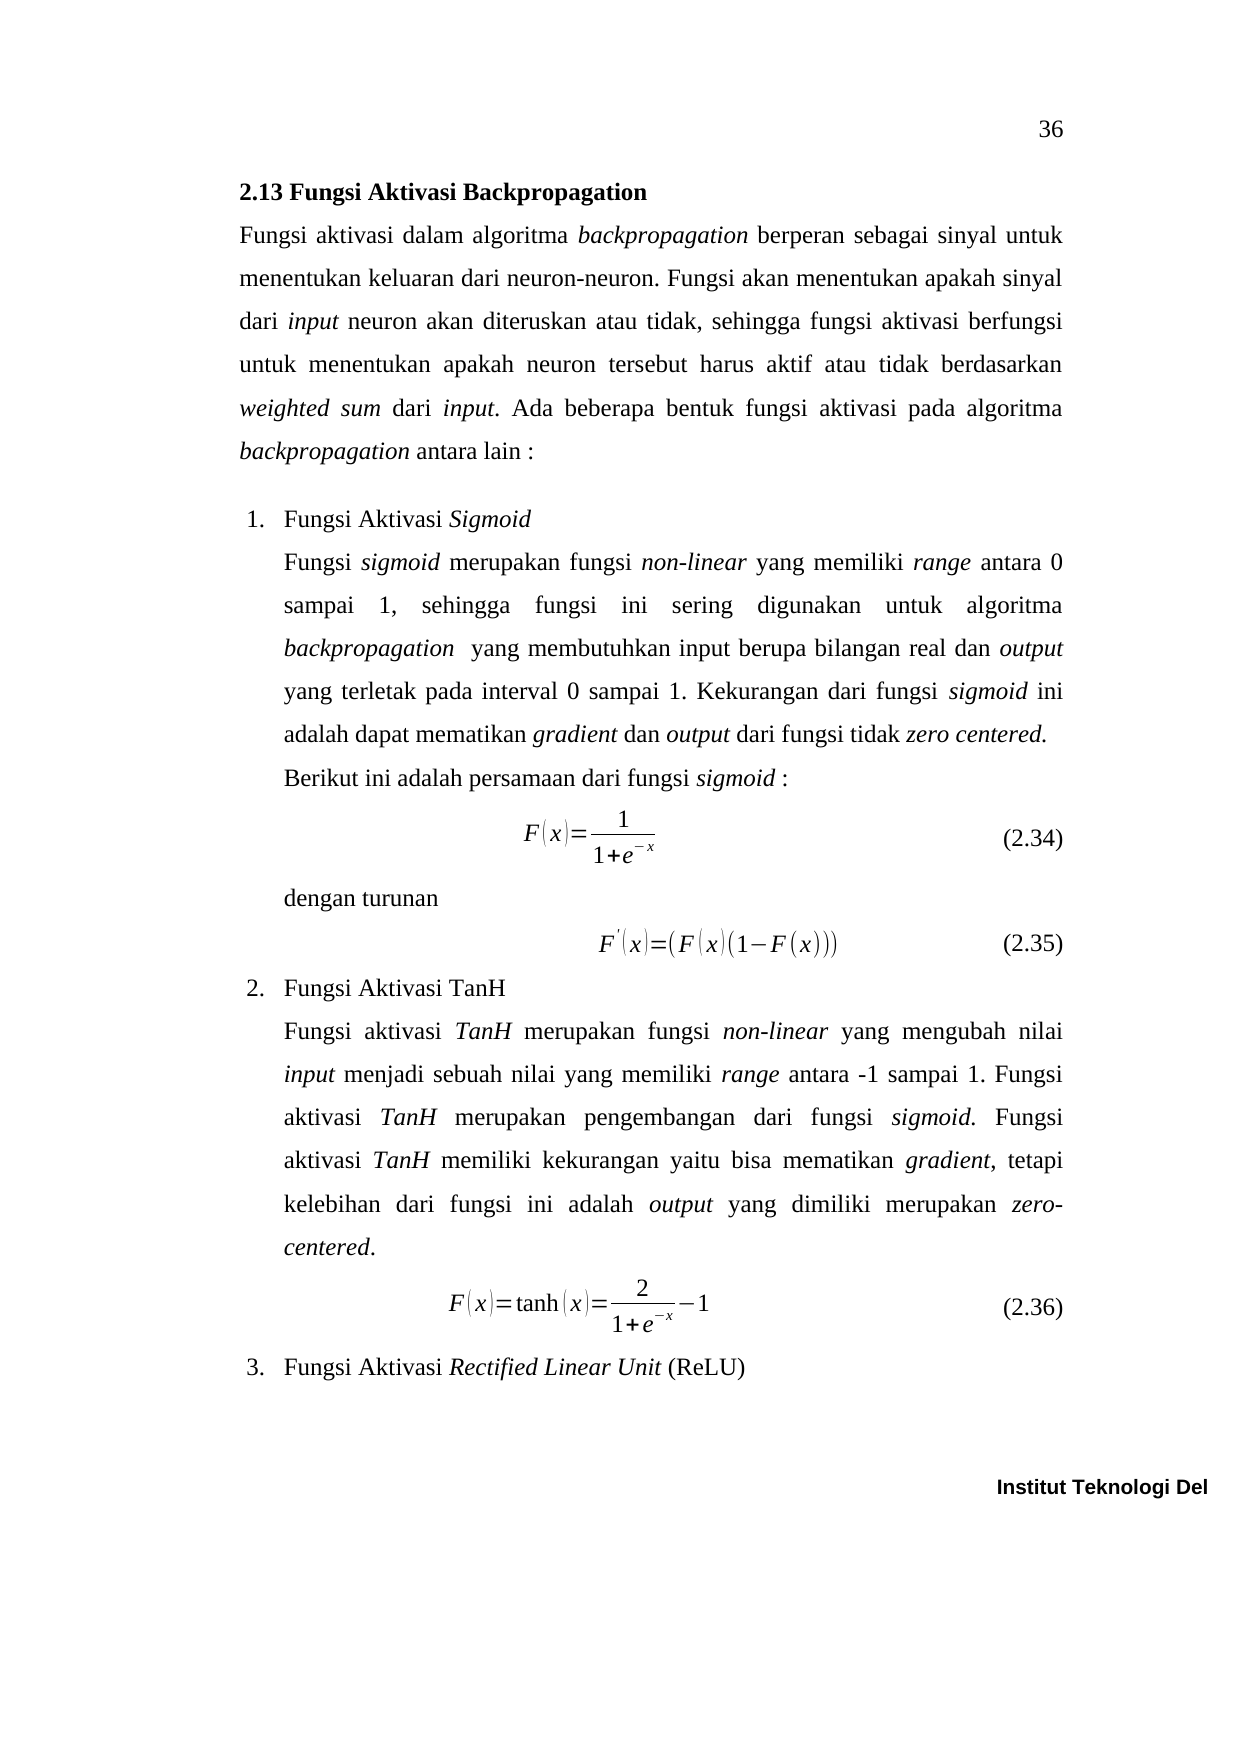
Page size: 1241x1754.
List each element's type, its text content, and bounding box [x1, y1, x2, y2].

text Fungsi aktivasi dalam algoritma backpropagation berperan sebagai sinyal untuk menentukan keluaran dari neuron-neuron. Fungsi akan menentukan apakah sinyal dari input neuron akan diteruskan atau tidak, sehingga fungsi aktivasi berfungsi untuk menentukan apakah neuron tersebut harus aktif atau tidak berdasarkan weighted sum dari input. Ada beberapa bentuk fungsi aktivasi pada algoritma backpropagation antara lain : [239, 220, 1063, 464]
list (2.35) [283, 926, 1063, 959]
list Fungsi aktivasi TanH merupakan fungsi non-linear yang mengubah nilai input menjadi sebuah nilai yang memiliki range antara -1 sampai 1. Fungsi aktivasi TanH merupakan pengembangan dari fungsi sigmoid. Fungsi aktivasi TanH memiliki kekurangan yaitu bisa mematikan gradient, tetapi kelebihan dari fungsi ini adalah output yang dimiliki merupakan zero-centered. [283, 1016, 1063, 1261]
list (2.34) [283, 806, 1063, 868]
list (2.36) [283, 1275, 1063, 1337]
list Fungsi Aktivasi Sigmoid [246, 504, 1063, 533]
list dengan turunan [283, 883, 1063, 911]
list Berikut ini adalah persamaan dari fungsi sigmoid : [283, 763, 1063, 791]
list Fungsi Aktivasi TanH [246, 973, 1063, 1002]
list Fungsi sigmoid merupakan fungsi non-linear yang memiliki range antara 0 sampai 1, sehingga fungsi ini sering digunakan untuk algoritma backpropagation yang membutuhkan input berupa bilangan real dan output yang terletak pada interval 0 sampai 1. Kekurangan dari fungsi sigmoid ini adalah dapat mematikan gradient dan output dari fungsi tidak zero centered. [283, 547, 1063, 748]
list Fungsi Aktivasi Rectified Linear Unit (ReLU) [246, 1352, 1063, 1381]
subtitle 2.13 Fungsi Aktivasi Backpropagation [239, 177, 1063, 206]
